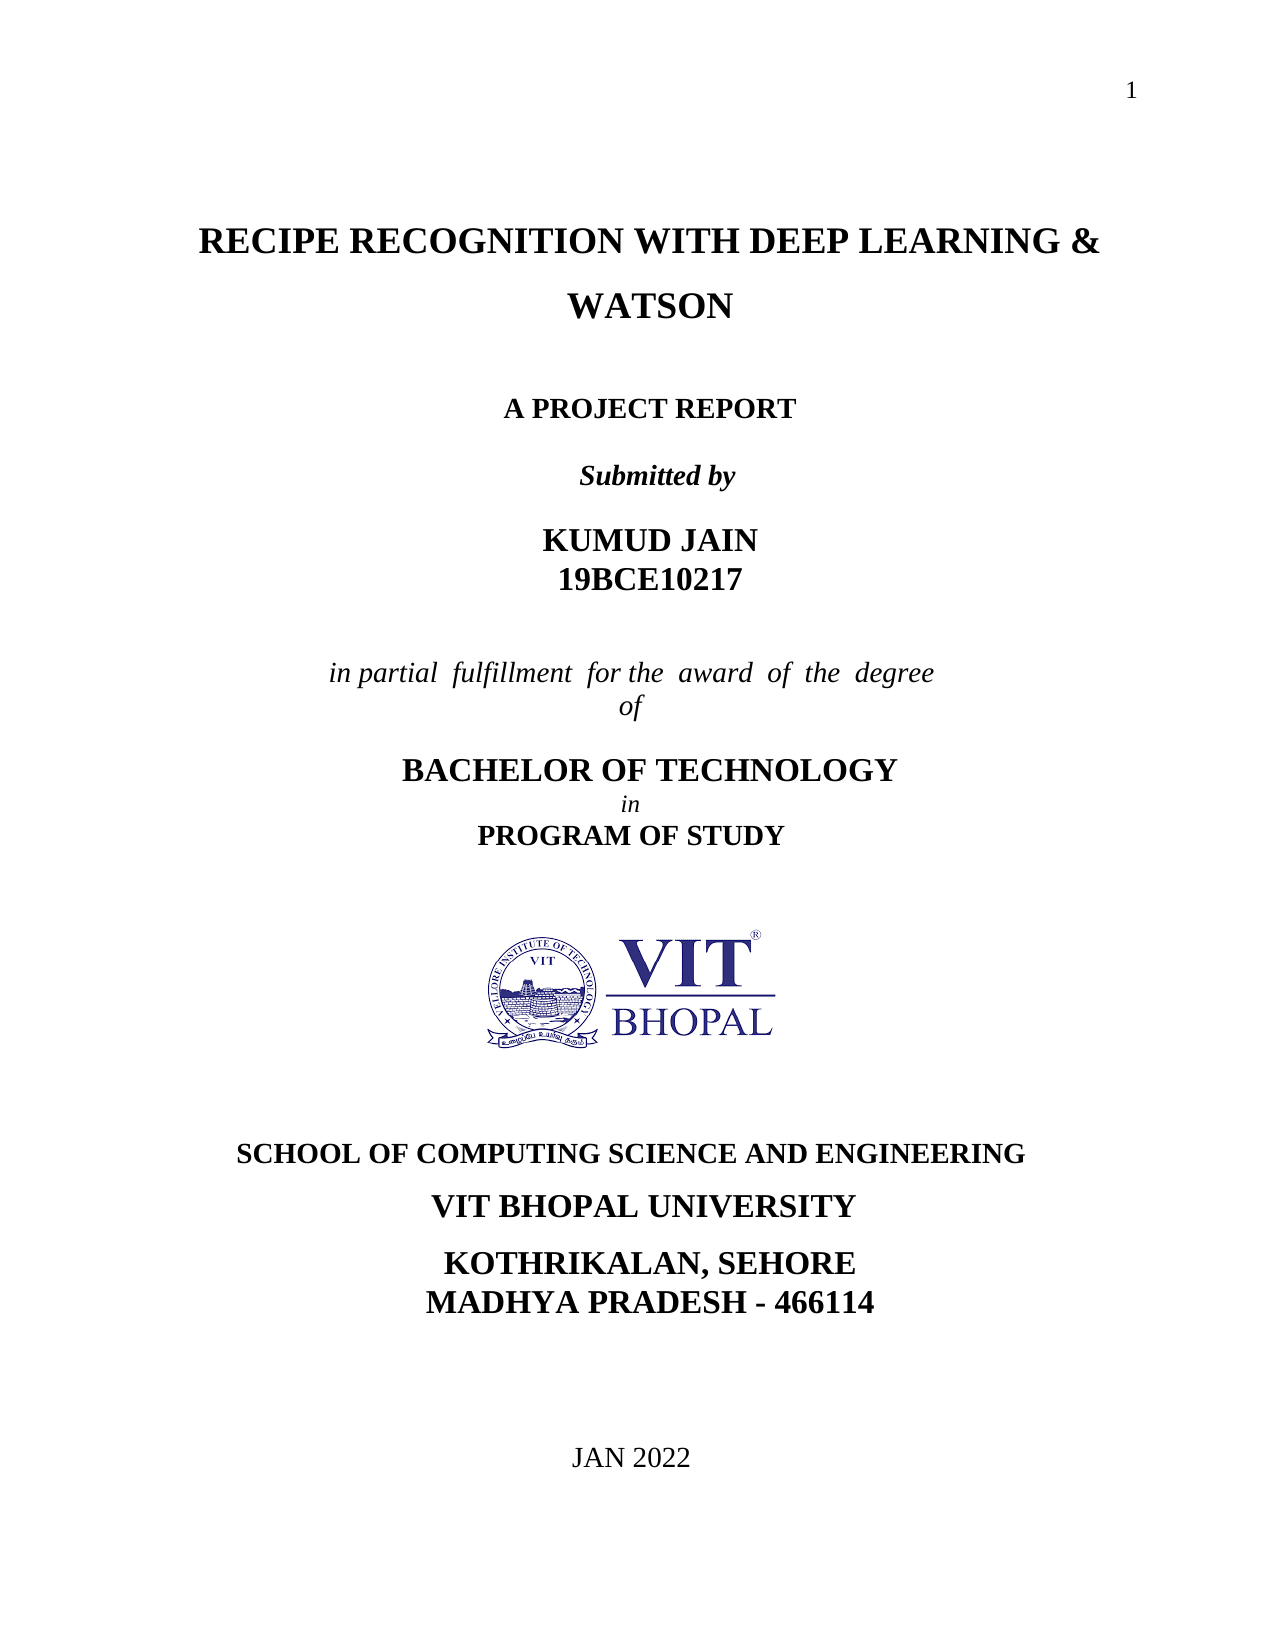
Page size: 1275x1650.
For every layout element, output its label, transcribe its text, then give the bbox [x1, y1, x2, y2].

text KOTHRIKALAN, SEHORE [162, 1244, 1137, 1282]
text 19BCE10217 [125, 559, 1137, 597]
text VIT BHOPAL UNIVERSITY [125, 1186, 1137, 1224]
text of [125, 688, 1137, 722]
subtitle RECIPE RECOGNITION WITH DEEP LEARNING & WATSON [162, 219, 1137, 327]
subtitle in [125, 789, 1137, 818]
subtitle Submitted by [162, 458, 1137, 492]
text A PROJECT REPORT [162, 391, 1137, 425]
text in partial fulfillment for the award of the degree [125, 655, 1137, 688]
text PROGRAM OF STUDY [125, 818, 1137, 851]
subtitle KUMUD JAIN [125, 521, 1137, 559]
text SCHOOL OF COMPUTING SCIENCE AND ENGINEERING [125, 1136, 1137, 1169]
text MADHYA PRADESH - 466114 [162, 1282, 1137, 1320]
picture [481, 908, 781, 1069]
subtitle BACHELOR OF TECHNOLOGY [162, 751, 1137, 789]
subtitle JAN 2022 [125, 1440, 1137, 1474]
